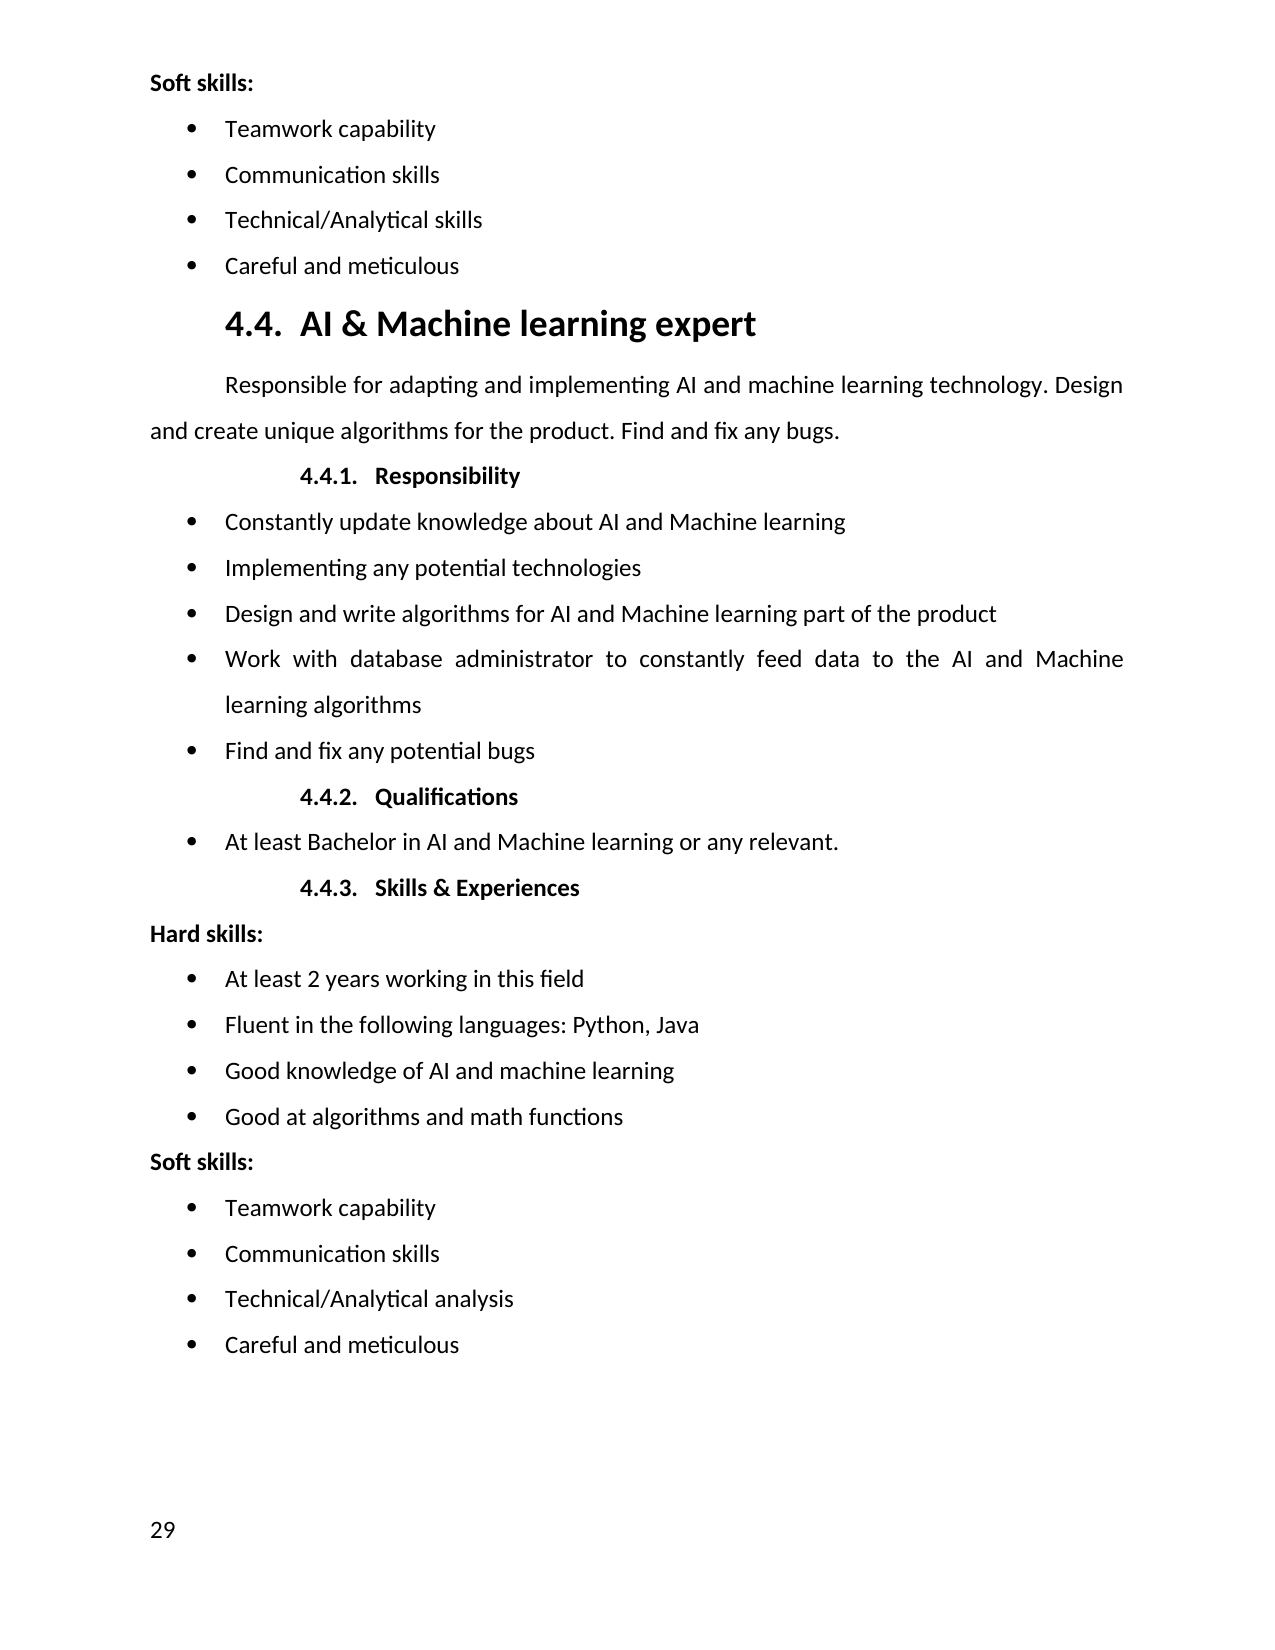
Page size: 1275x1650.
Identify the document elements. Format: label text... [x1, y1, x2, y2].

list Communication skills [187, 159, 1125, 189]
text Soft skills: [150, 1146, 1125, 1177]
list Responsibility [300, 461, 1125, 491]
list Implementing any potential technologies [187, 552, 1125, 582]
list Communication skills [187, 1238, 1125, 1268]
list At least 2 years working in this field [187, 963, 1125, 994]
list Teamwork capability [187, 113, 1125, 144]
text Responsible for adapting and implementing AI and machine learning technology. Design and create unique algorithms for the product. Find and fix any bugs. [150, 369, 1125, 445]
text Hard skills: [150, 918, 1125, 948]
list Careful and meticulous [187, 1329, 1125, 1360]
list Fluent in the following languages: Python, Java [187, 1009, 1125, 1040]
list Design and write algorithms for AI and Machine learning part of the product [187, 598, 1125, 628]
text Soft skills: [150, 67, 1125, 98]
list Careful and meticulous [187, 250, 1125, 281]
list Skills & Experiences [300, 872, 1125, 903]
list Good knowledge of AI and machine learning [187, 1055, 1125, 1086]
subtitle AI & Machine learning expert [225, 300, 1125, 346]
list Technical/Analytical skills [187, 205, 1125, 235]
list Constantly update knowledge about AI and Machine learning [187, 506, 1125, 537]
list Qualifications [300, 781, 1125, 811]
list Teamwork capability [187, 1192, 1125, 1223]
list Work with database administrator to constantly feed data to the AI and Machine learning algorithms [187, 643, 1125, 720]
list At least Bachelor in AI and Machine learning or any relevant. [187, 826, 1125, 857]
list Good at algorithms and math functions [187, 1101, 1125, 1131]
list Technical/Analytical analysis [187, 1284, 1125, 1314]
list Find and fix any potential bugs [187, 735, 1125, 765]
